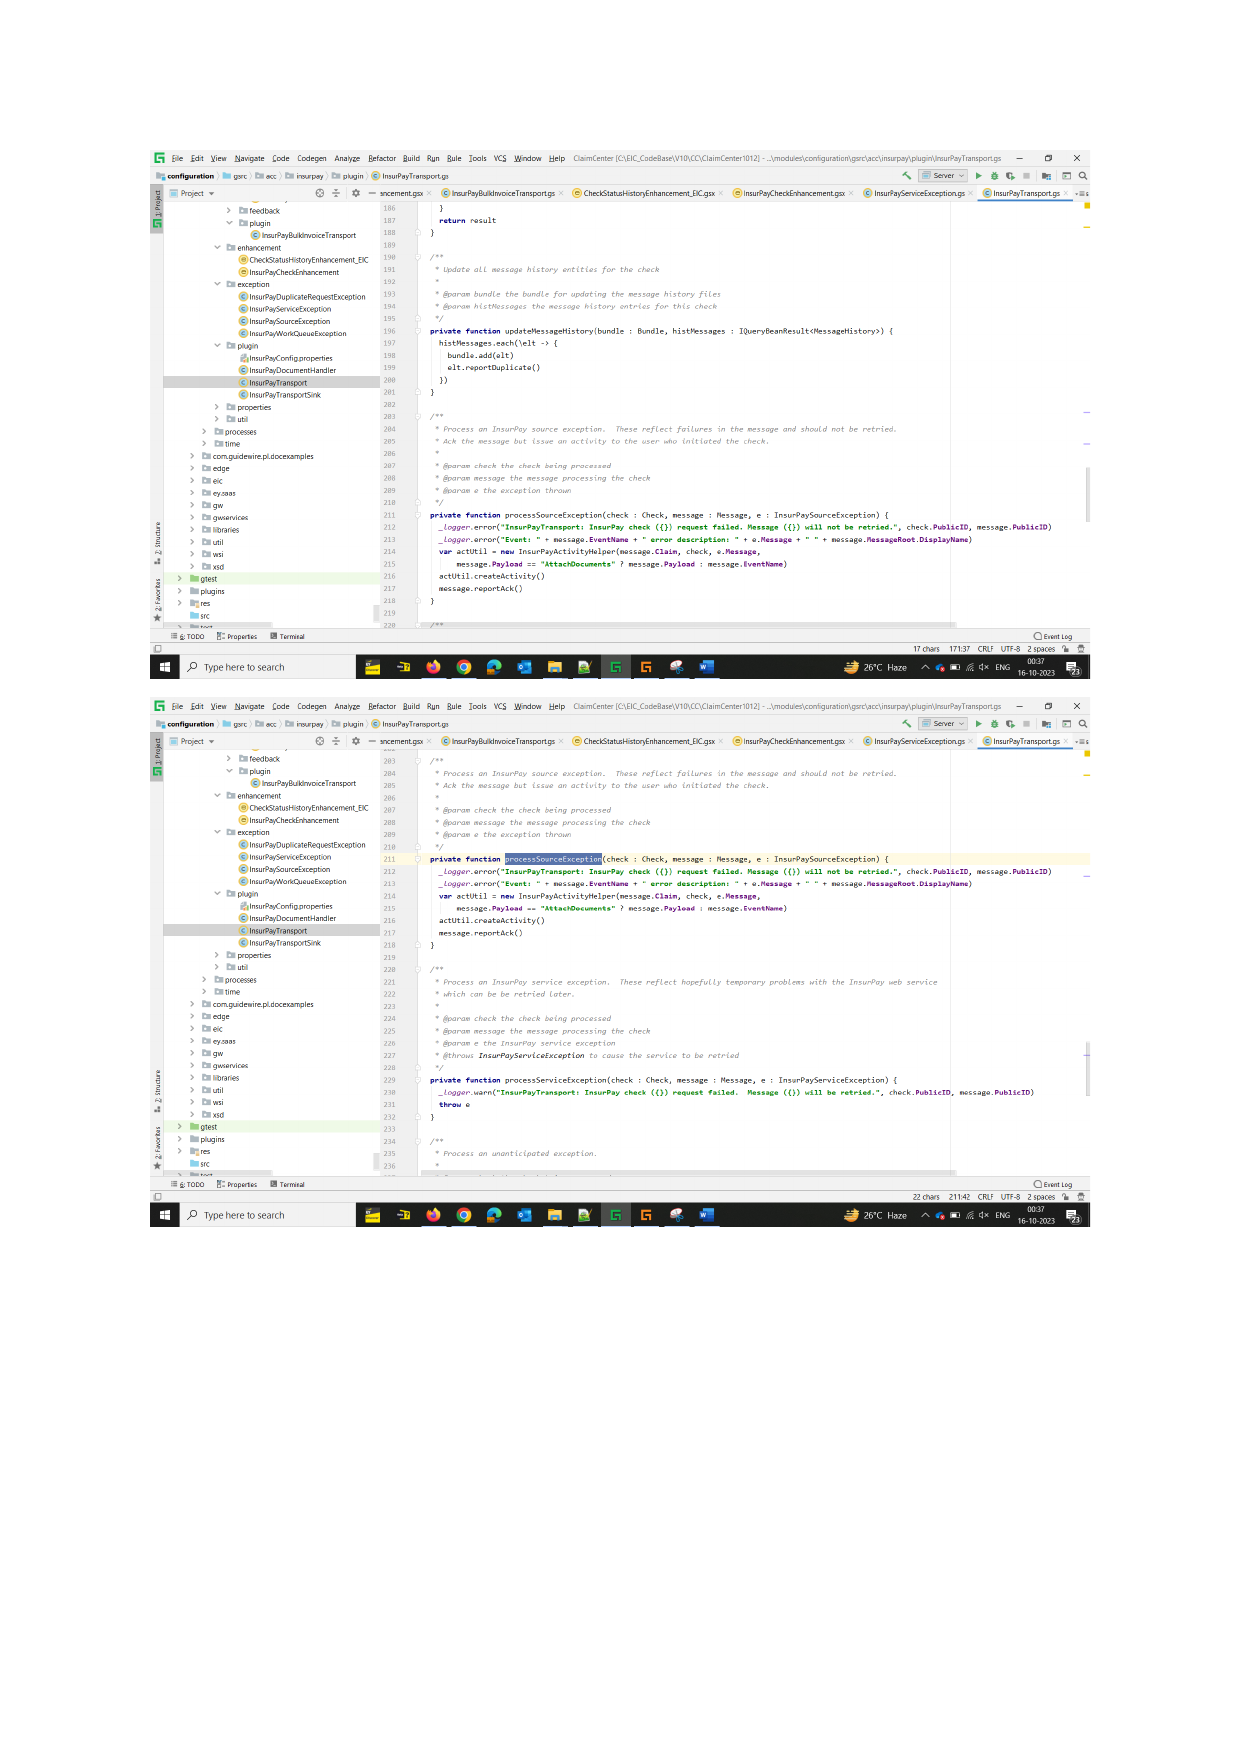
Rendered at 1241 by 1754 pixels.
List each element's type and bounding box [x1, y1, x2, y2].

picture [150, 150, 1091, 679]
picture [150, 697, 1091, 1227]
